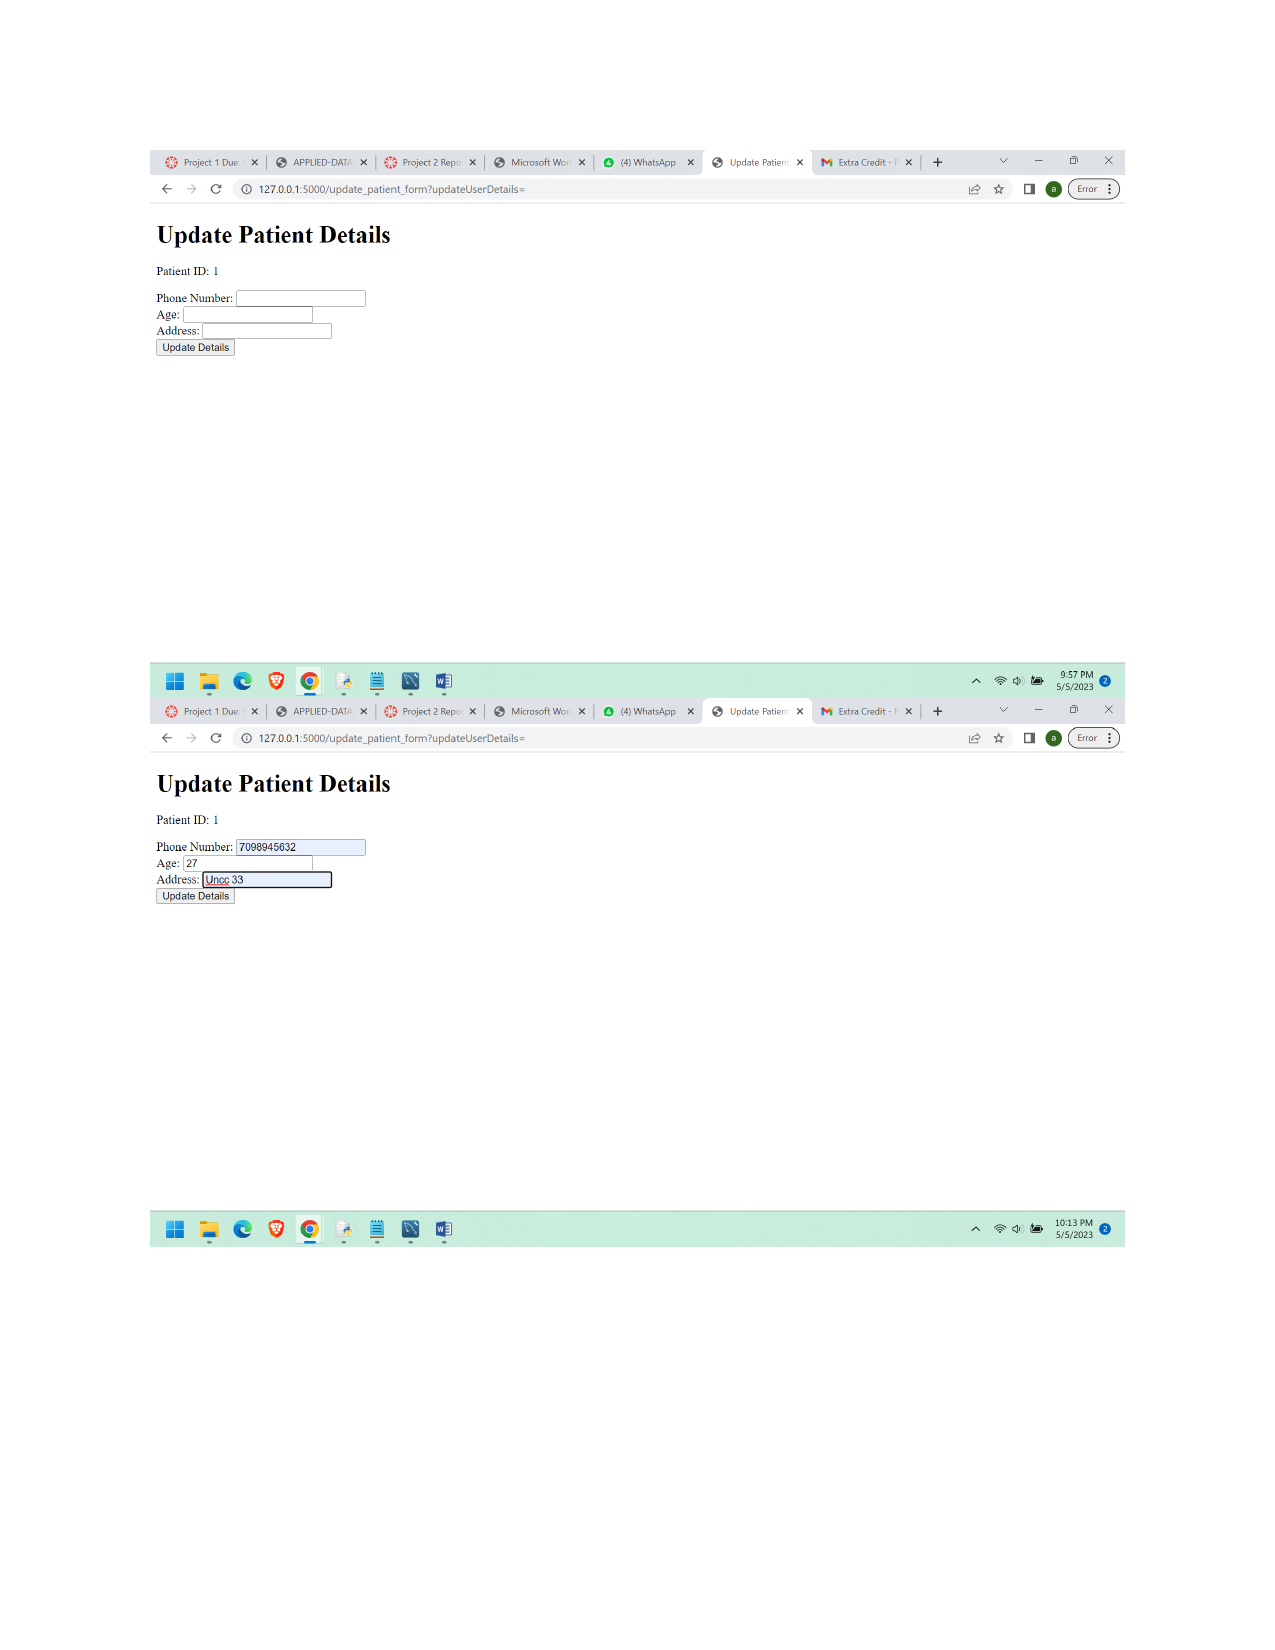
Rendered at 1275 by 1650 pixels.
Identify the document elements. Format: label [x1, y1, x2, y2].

picture [150, 150, 1125, 1247]
